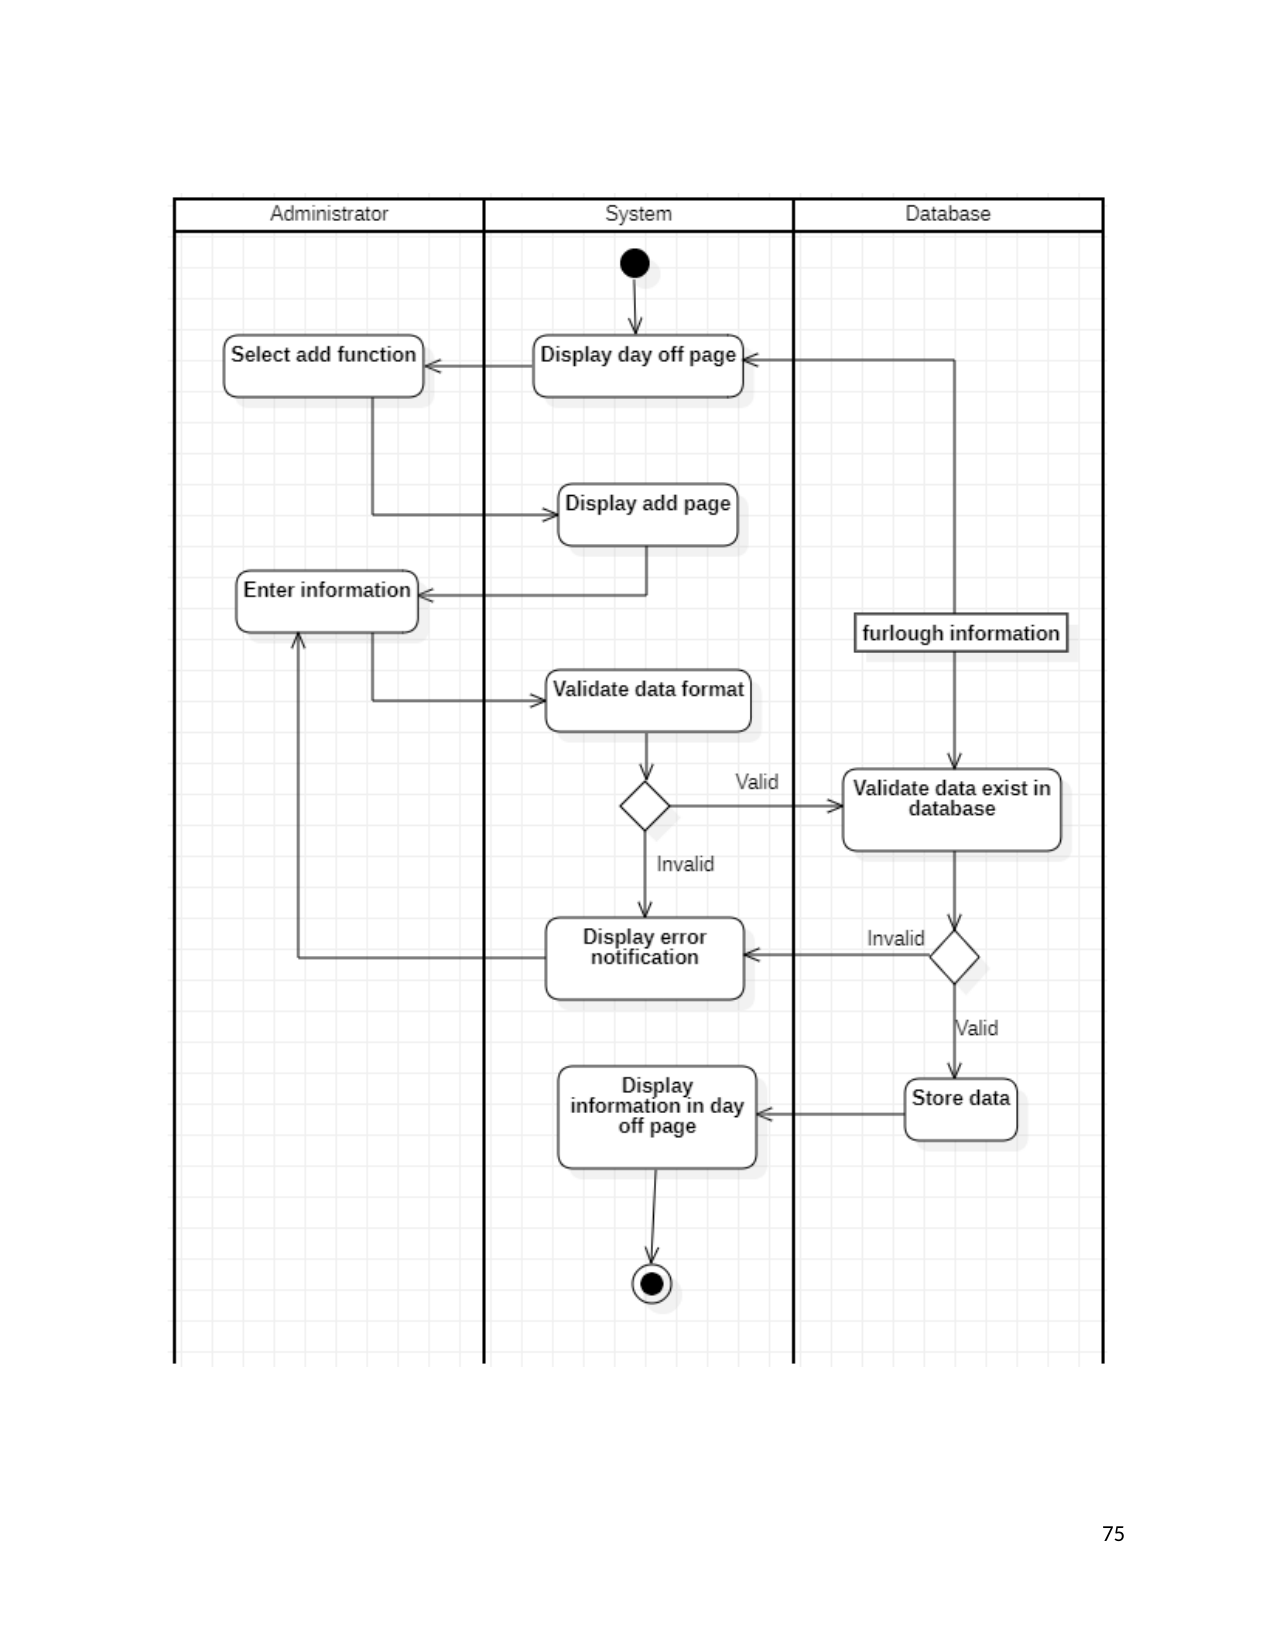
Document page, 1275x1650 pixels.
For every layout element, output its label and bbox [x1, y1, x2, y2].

picture [167, 193, 1108, 1367]
